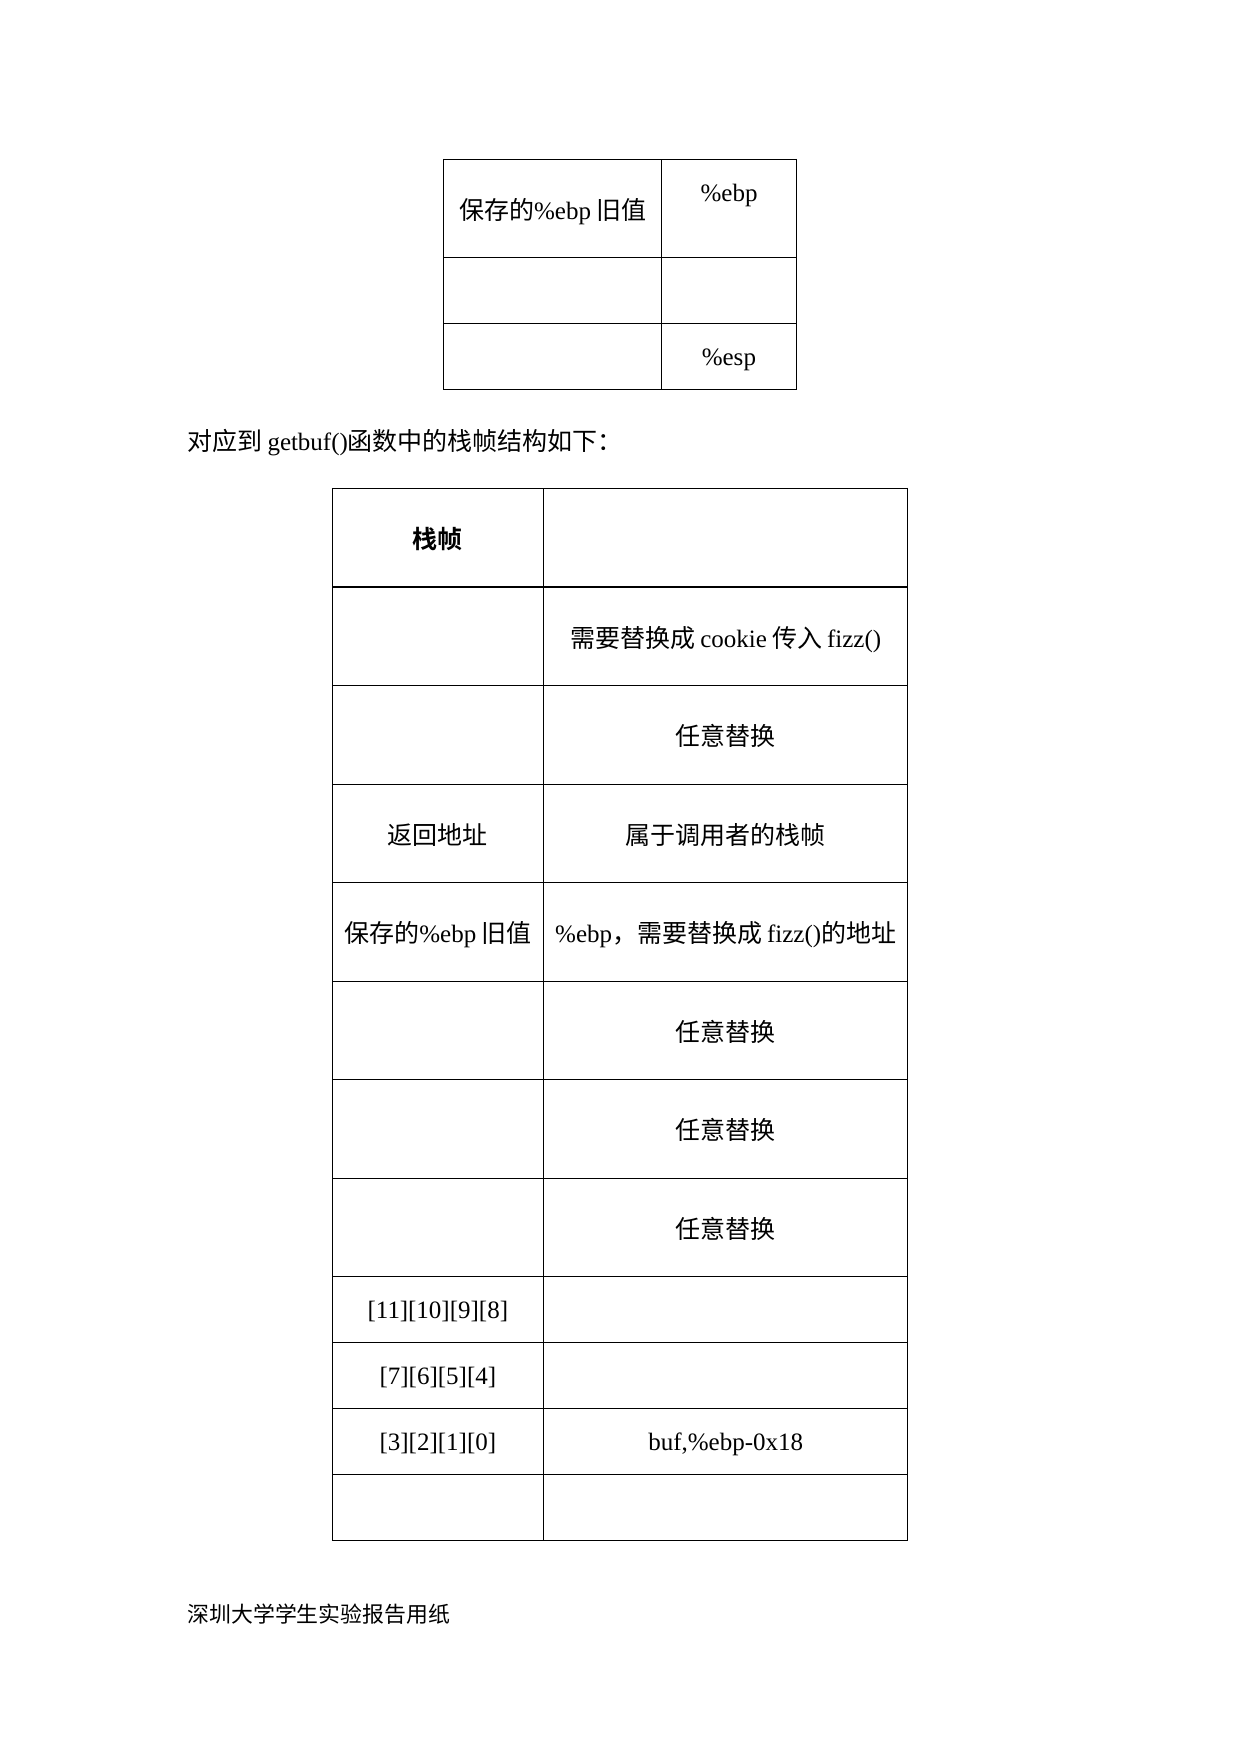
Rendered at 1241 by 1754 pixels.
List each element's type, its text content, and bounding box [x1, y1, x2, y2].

table_cell [333, 1179, 543, 1276]
table_cell 任意替换 [544, 1080, 907, 1178]
table_cell %ebp [662, 160, 796, 257]
table_cell [662, 258, 796, 323]
table_cell buf,%ebp-0x18 [544, 1409, 907, 1474]
table_cell [444, 324, 661, 389]
table_cell [544, 1277, 907, 1342]
table_cell 任意替换 [544, 686, 907, 783]
table_cell 返回地址 [333, 785, 543, 882]
table_cell 任意替换 [544, 1179, 907, 1276]
table_cell [3][2][1][0] [333, 1409, 543, 1474]
table_cell 任意替换 [544, 982, 907, 1079]
table_header [544, 489, 907, 586]
table_cell 保存的%ebp旧值 [333, 883, 543, 981]
table_cell [544, 1343, 907, 1408]
table_cell [7][6][5][4] [333, 1343, 543, 1408]
table_cell [333, 982, 543, 1079]
table_cell 属于调用者的栈帧 [544, 785, 907, 882]
table_cell [333, 1080, 543, 1178]
text 对应到getbuf()函数中的栈帧结构如下： [187, 407, 1053, 472]
table_cell [333, 1475, 543, 1540]
table_cell %esp [662, 324, 796, 389]
table_cell [333, 686, 543, 783]
table_cell [333, 588, 543, 685]
table_cell 保存的%ebp旧值 [444, 160, 661, 257]
table_cell 需要替换成cookie传入fizz() [544, 588, 907, 685]
table_cell %ebp，需要替换成fizz()的地址 [544, 883, 907, 981]
table_cell [544, 1475, 907, 1540]
table_cell [444, 258, 661, 323]
table_header 栈帧 [333, 489, 543, 586]
table_cell [11][10][9][8] [333, 1277, 543, 1342]
